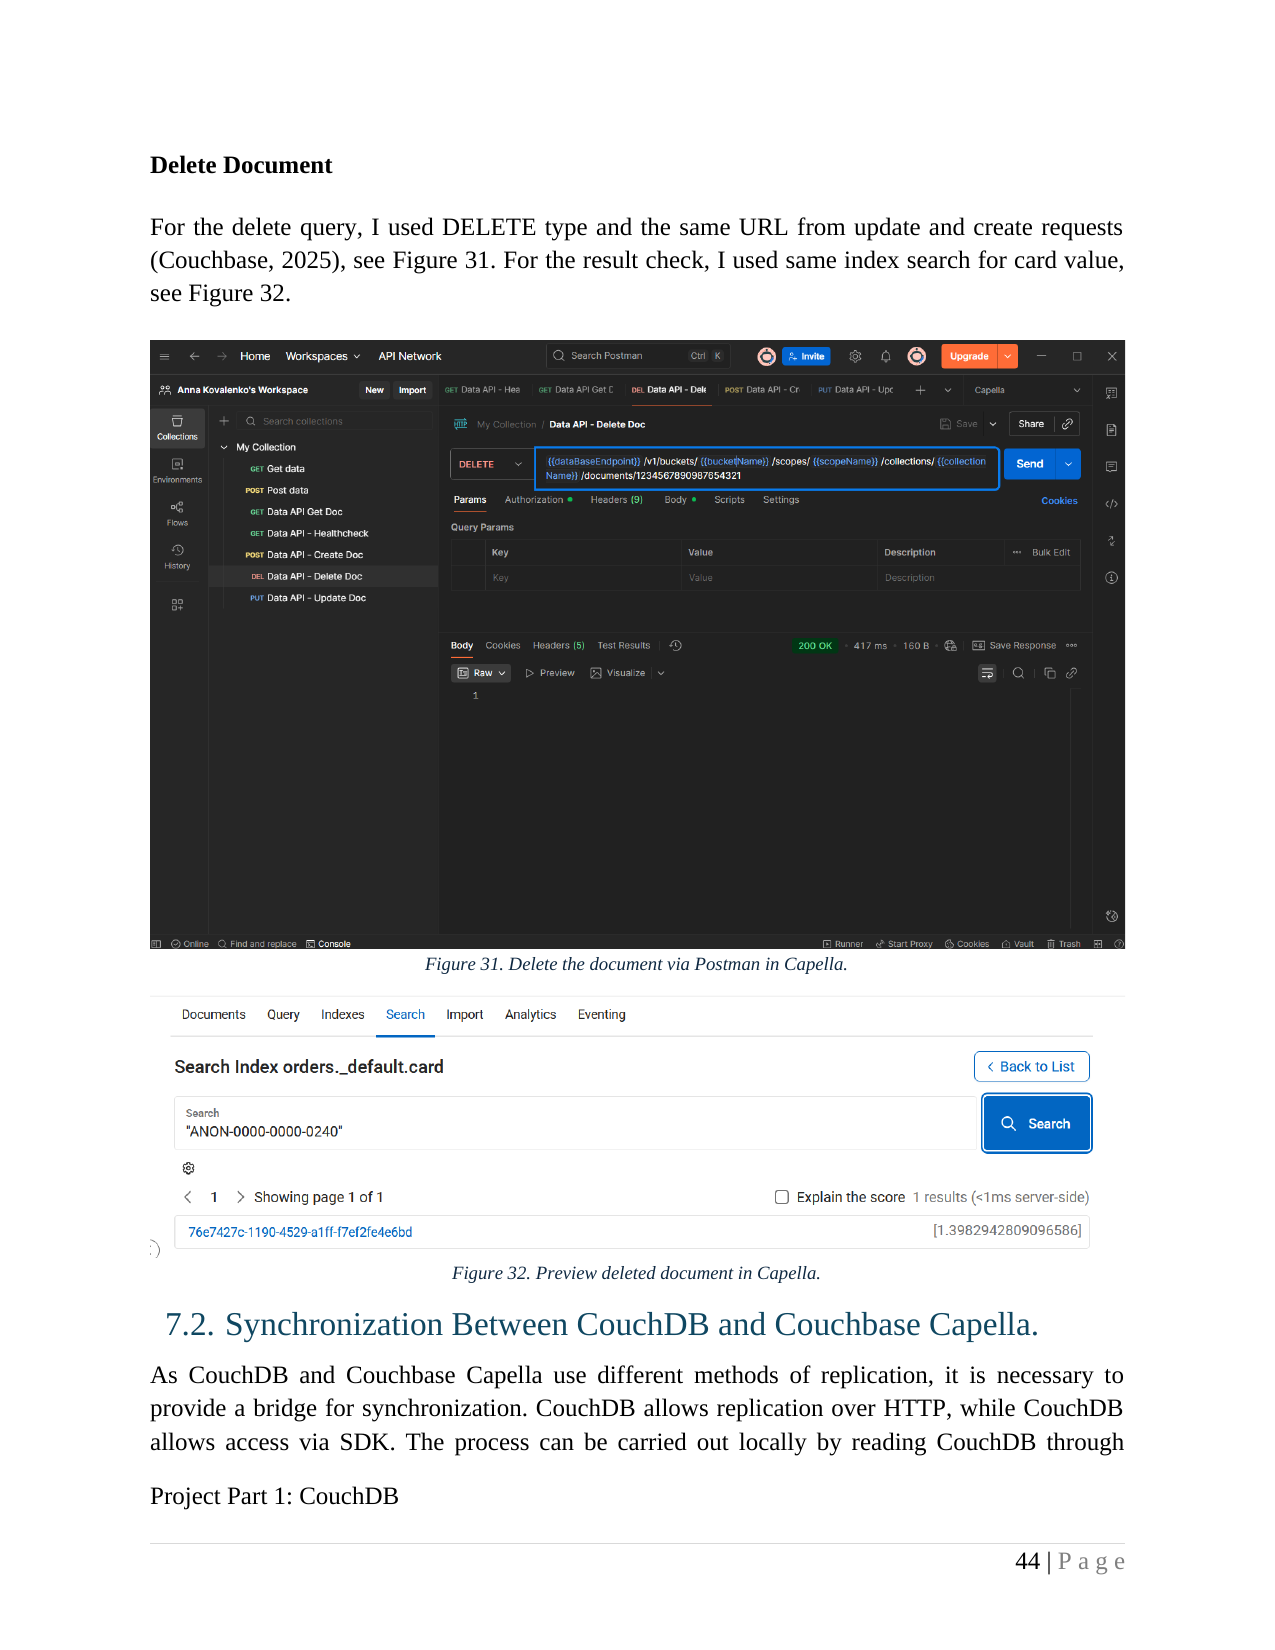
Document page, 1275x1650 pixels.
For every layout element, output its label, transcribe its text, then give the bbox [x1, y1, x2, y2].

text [150, 1361, 1125, 1455]
picture [150, 340, 1125, 949]
text Delete Document [150, 150, 1125, 179]
picture [150, 995, 1125, 1258]
subtitle Synchronization Between CouchDB and Couchbase Capella. [165, 1304, 1125, 1342]
text For the delete query, I used DELETE type and the same URL from update and create requests , see Figure 31. For the result check, I used same index search for card value, see Figure 32. [150, 212, 1125, 307]
